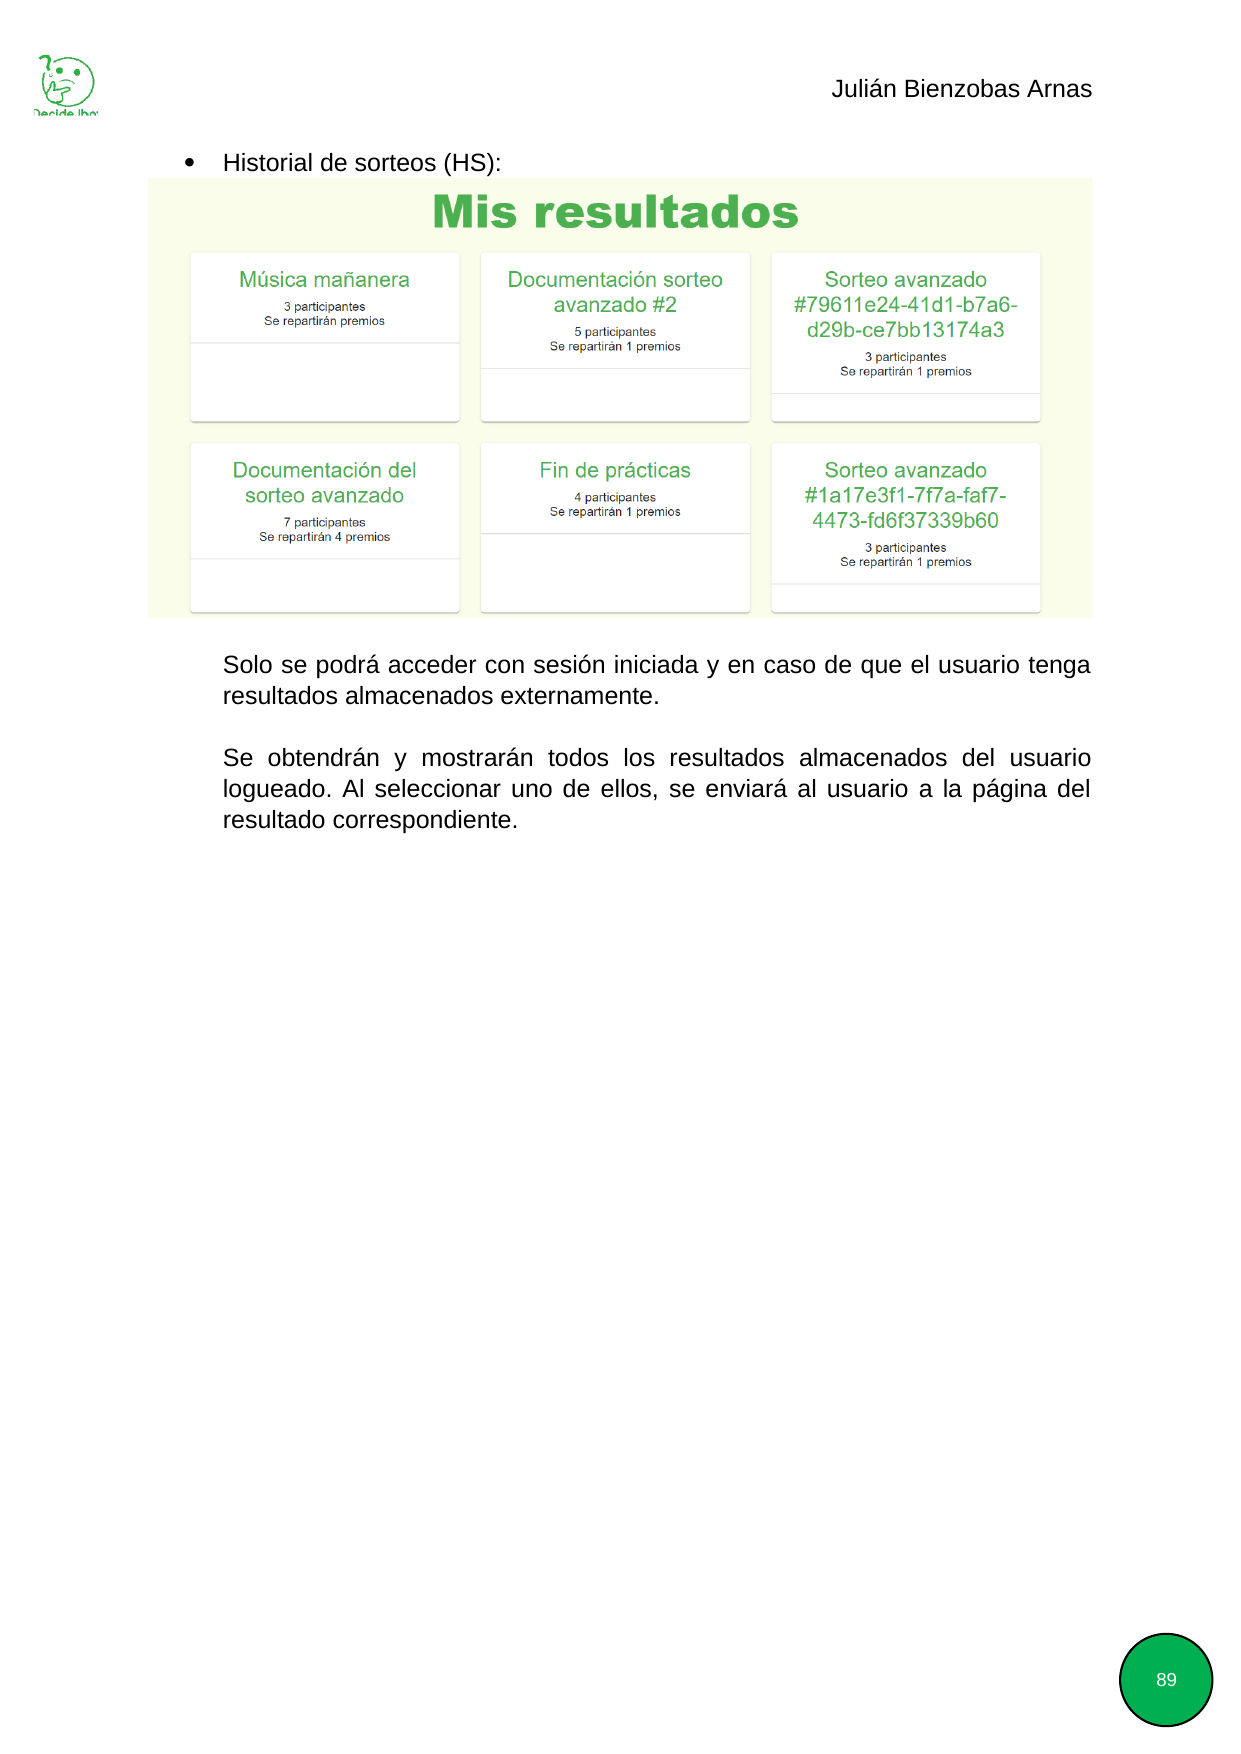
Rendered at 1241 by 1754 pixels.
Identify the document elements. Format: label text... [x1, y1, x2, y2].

list Solo se podrá acceder con sesión iniciada y en caso de que el usuario tenga resultados almacenados externamente. [223, 650, 1092, 710]
picture [32, 55, 99, 114]
list Historial de sorteos (HS): [185, 148, 1092, 177]
picture [147, 178, 1093, 618]
list Se obtendrán y mostrarán todos los resultados almacenados del usuario logueado. Al seleccionar uno de ellos, se enviará al usuario a la página del resultado correspondiente. [223, 743, 1092, 834]
